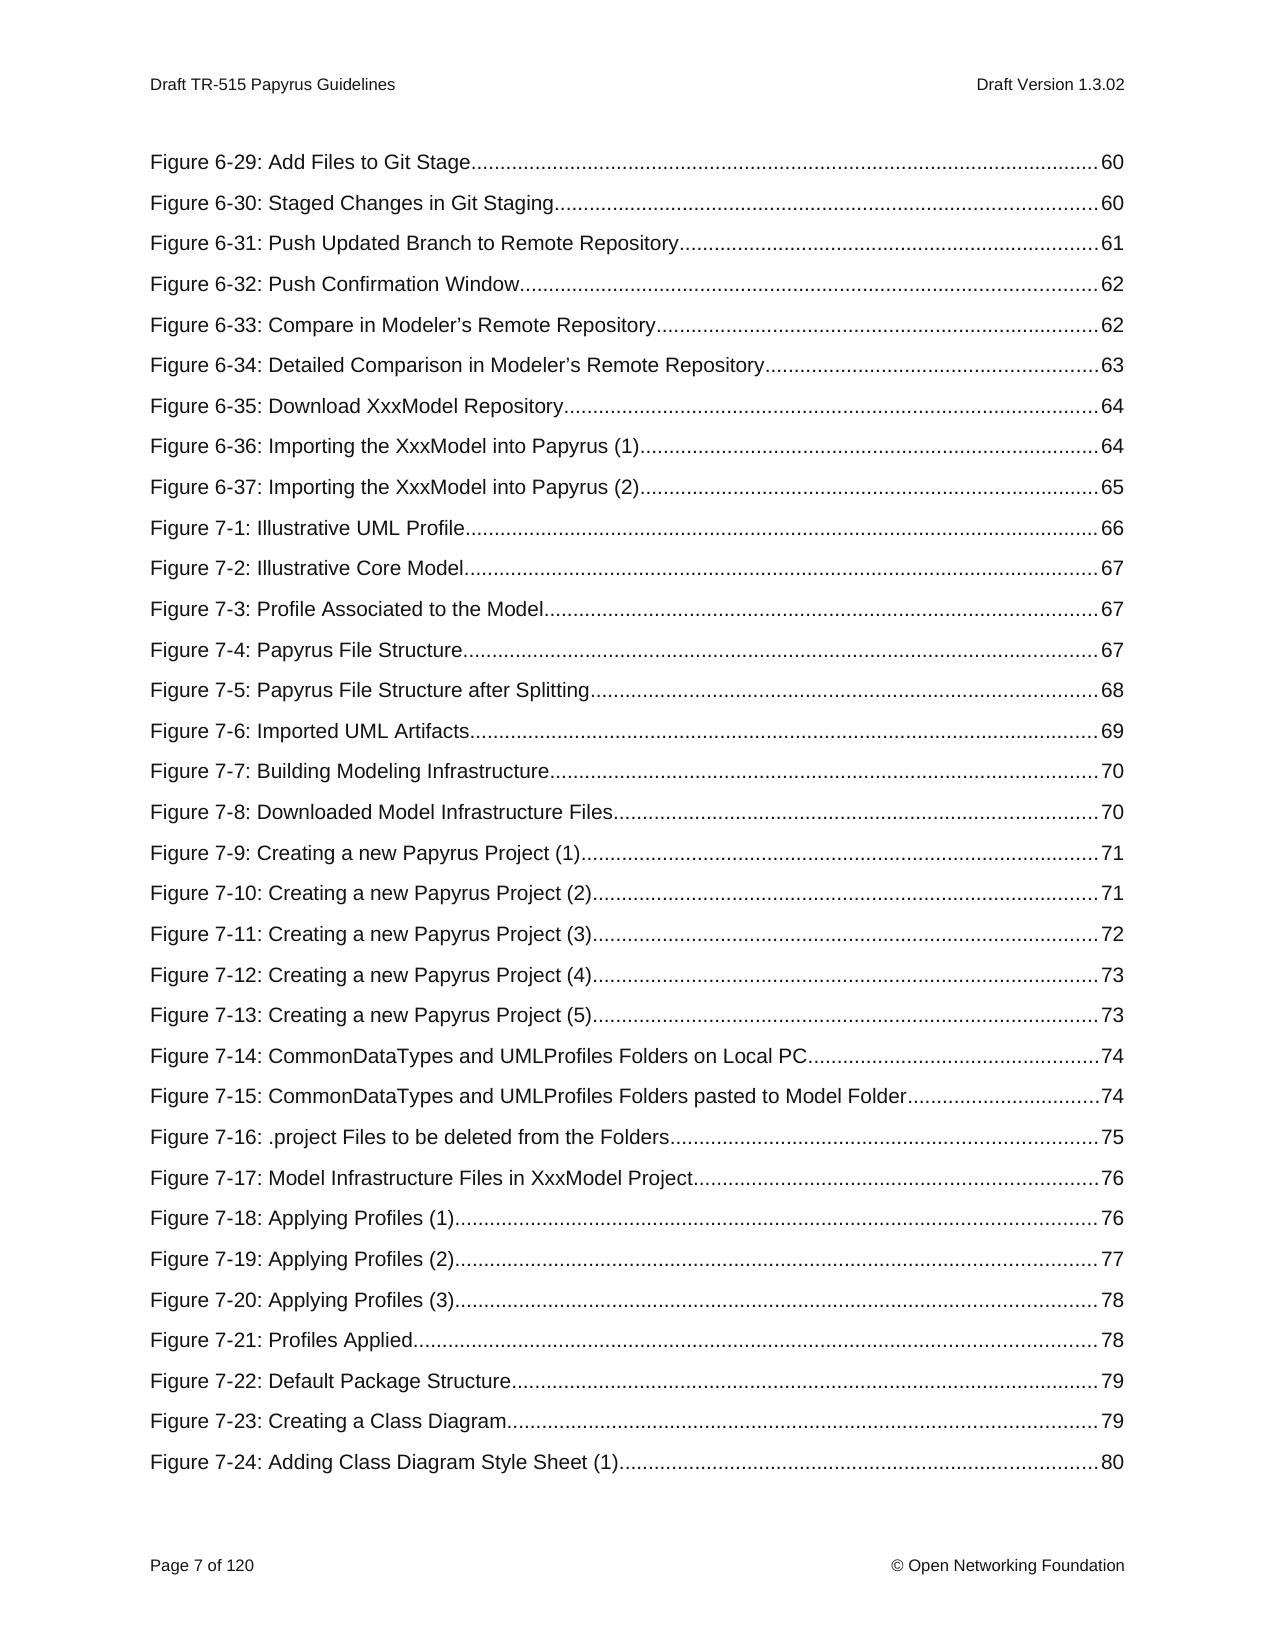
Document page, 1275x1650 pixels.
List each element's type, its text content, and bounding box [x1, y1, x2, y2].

text Figure 7-14: CommonDataTypes and UMLProfiles Folders on Local PC 74 [150, 1044, 1125, 1068]
text Figure 6-29: Add Files to Git Stage 60 [150, 150, 1125, 174]
text Figure 6-36: Importing the XxxModel into Papyrus (1) 64 [150, 434, 1125, 458]
text Figure 7-23: Creating a Class Diagram 79 [150, 1409, 1125, 1433]
text Figure 7-2: Illustrative Core Model 67 [150, 556, 1125, 580]
text Figure 7-22: Default Package Structure 79 [150, 1369, 1125, 1393]
text Figure 6-31: Push Updated Branch to Remote Repository 61 [150, 231, 1125, 255]
text Figure 7-18: Applying Profiles (1) 76 [150, 1206, 1125, 1230]
text Figure 6-33: Compare in Modeler’s Remote Repository 62 [150, 312, 1125, 336]
text Figure 6-32: Push Confirmation Window 62 [150, 272, 1125, 296]
text Figure 7-9: Creating a new Papyrus Project (1) 71 [150, 841, 1125, 864]
text Figure 6-34: Detailed Comparison in Modeler’s Remote Repository 63 [150, 353, 1125, 377]
text Figure 7-3: Profile Associated to the Model 67 [150, 597, 1125, 621]
text Figure 7-6: Imported UML Artifacts 69 [150, 719, 1125, 743]
text Figure 7-20: Applying Profiles (3) 78 [150, 1287, 1125, 1311]
text Figure 7-21: Profiles Applied 78 [150, 1328, 1125, 1352]
text Figure 7-10: Creating a new Papyrus Project (2) 71 [150, 881, 1125, 905]
text Figure 7-13: Creating a new Papyrus Project (5) 73 [150, 1003, 1125, 1027]
text Figure 6-30: Staged Changes in Git Staging 60 [150, 191, 1125, 214]
text Figure 6-35: Download XxxModel Repository 64 [150, 394, 1125, 418]
text Figure 7-24: Adding Class Diagram Style Sheet (1) 80 [150, 1450, 1125, 1474]
text Figure 7-1: Illustrative UML Profile 66 [150, 516, 1125, 539]
text Figure 7-17: Model Infrastructure Files in XxxModel Project 76 [150, 1166, 1125, 1189]
text Figure 7-8: Downloaded Model Infrastructure Files 70 [150, 800, 1125, 824]
text Figure 7-7: Building Modeling Infrastructure 70 [150, 759, 1125, 783]
text Figure 7-16: .project Files to be deleted from the Folders 75 [150, 1125, 1125, 1149]
text Figure 7-12: Creating a new Papyrus Project (4) 73 [150, 962, 1125, 986]
text Figure 7-15: CommonDataTypes and UMLProfiles Folders pasted to Model Folder 74 [150, 1084, 1125, 1108]
text Figure 7-19: Applying Profiles (2) 77 [150, 1247, 1125, 1271]
text Figure 6-37: Importing the XxxModel into Papyrus (2) 65 [150, 475, 1125, 499]
text Figure 7-11: Creating a new Papyrus Project (3) 72 [150, 922, 1125, 946]
text Figure 7-5: Papyrus File Structure after Splitting 68 [150, 678, 1125, 702]
text Figure 7-4: Papyrus File Structure 67 [150, 637, 1125, 661]
